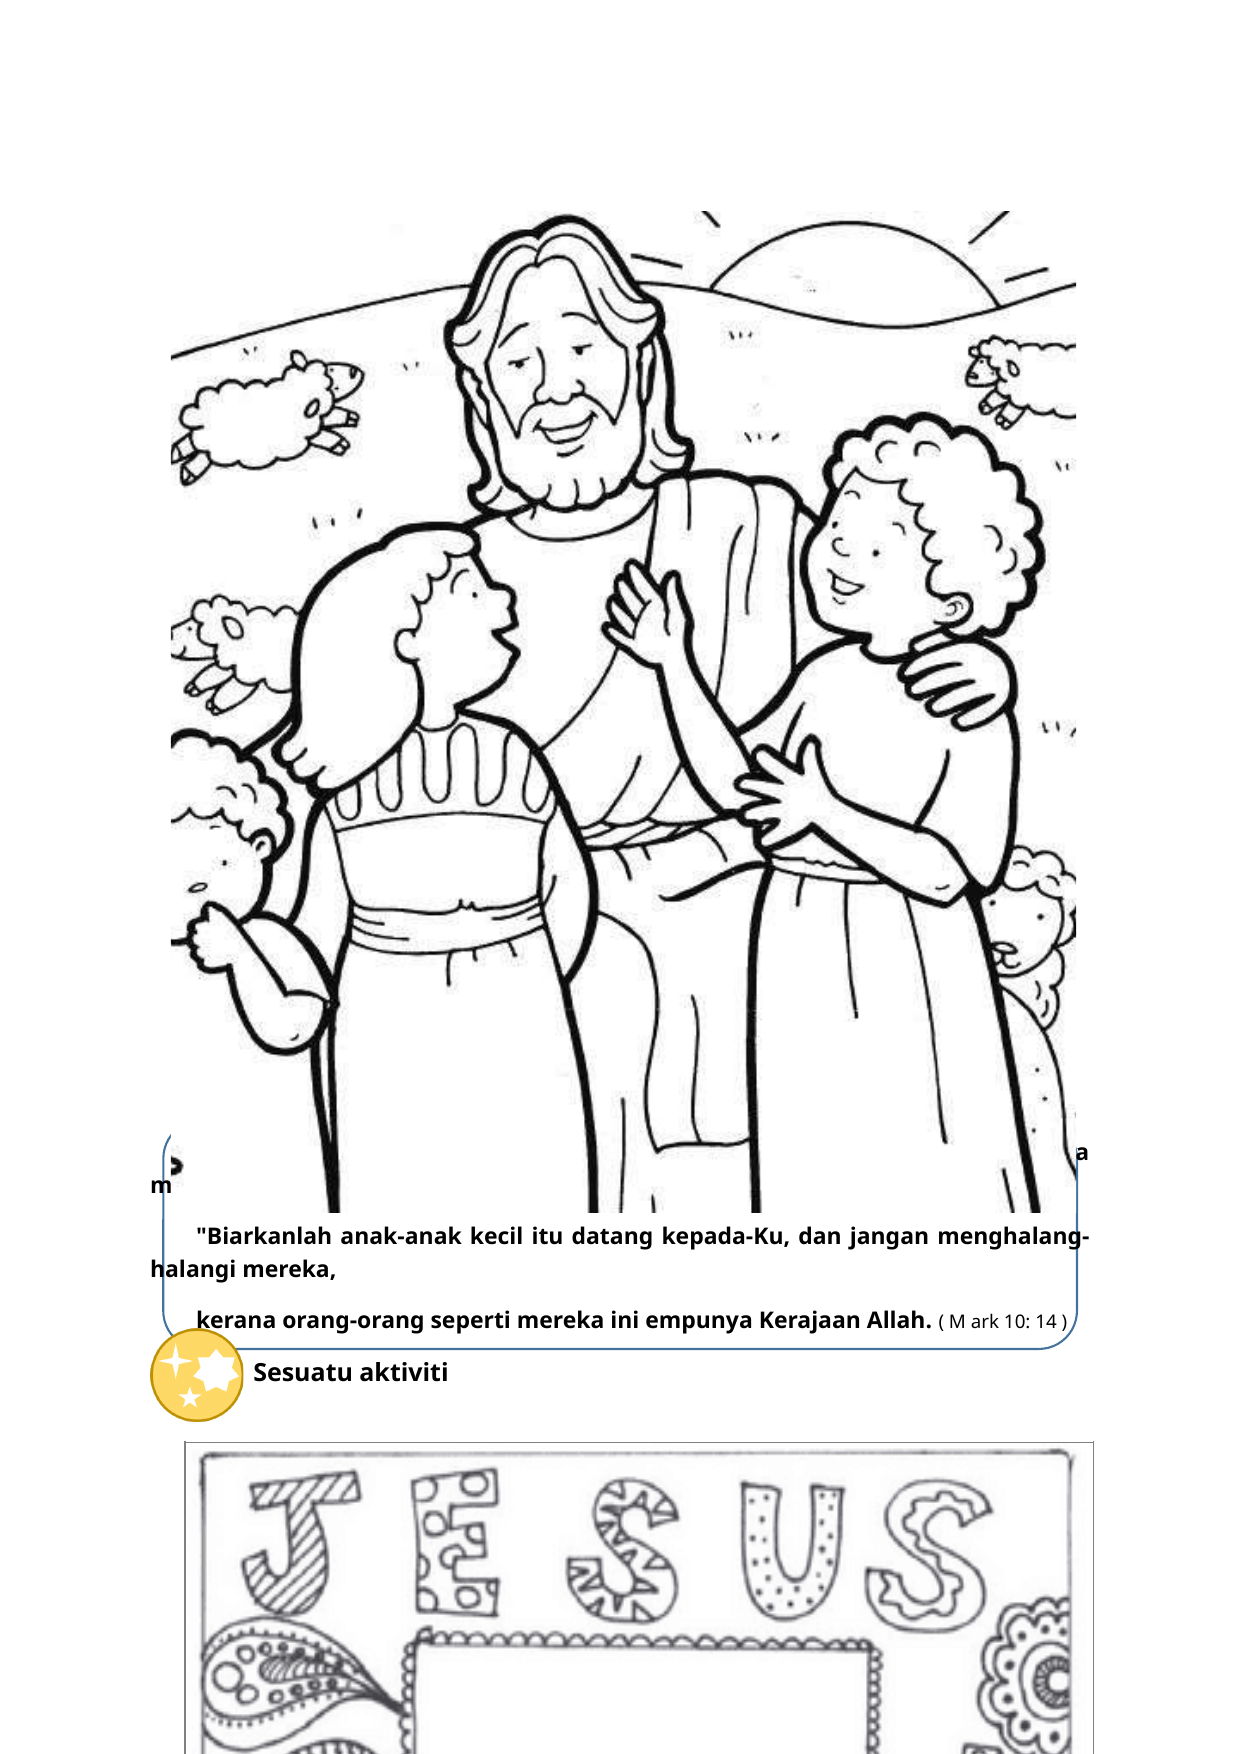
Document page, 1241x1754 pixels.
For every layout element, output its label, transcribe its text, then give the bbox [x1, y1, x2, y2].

text Sesuatu aktiviti [244, 1354, 1090, 1388]
text kerana orang-orang seperti mereka ini empunya Kerajaan Allah. ( M ark 10: 14 ) [150, 1304, 1090, 1335]
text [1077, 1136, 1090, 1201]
picture [186, 1443, 1093, 1754]
picture [150, 1328, 244, 1422]
text "Biarkanlah anak-anak kecil itu datang kepada-Ku, dan jangan menghalang-halangi mereka, [150, 1220, 1090, 1285]
picture [170, 211, 1077, 1213]
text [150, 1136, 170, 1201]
